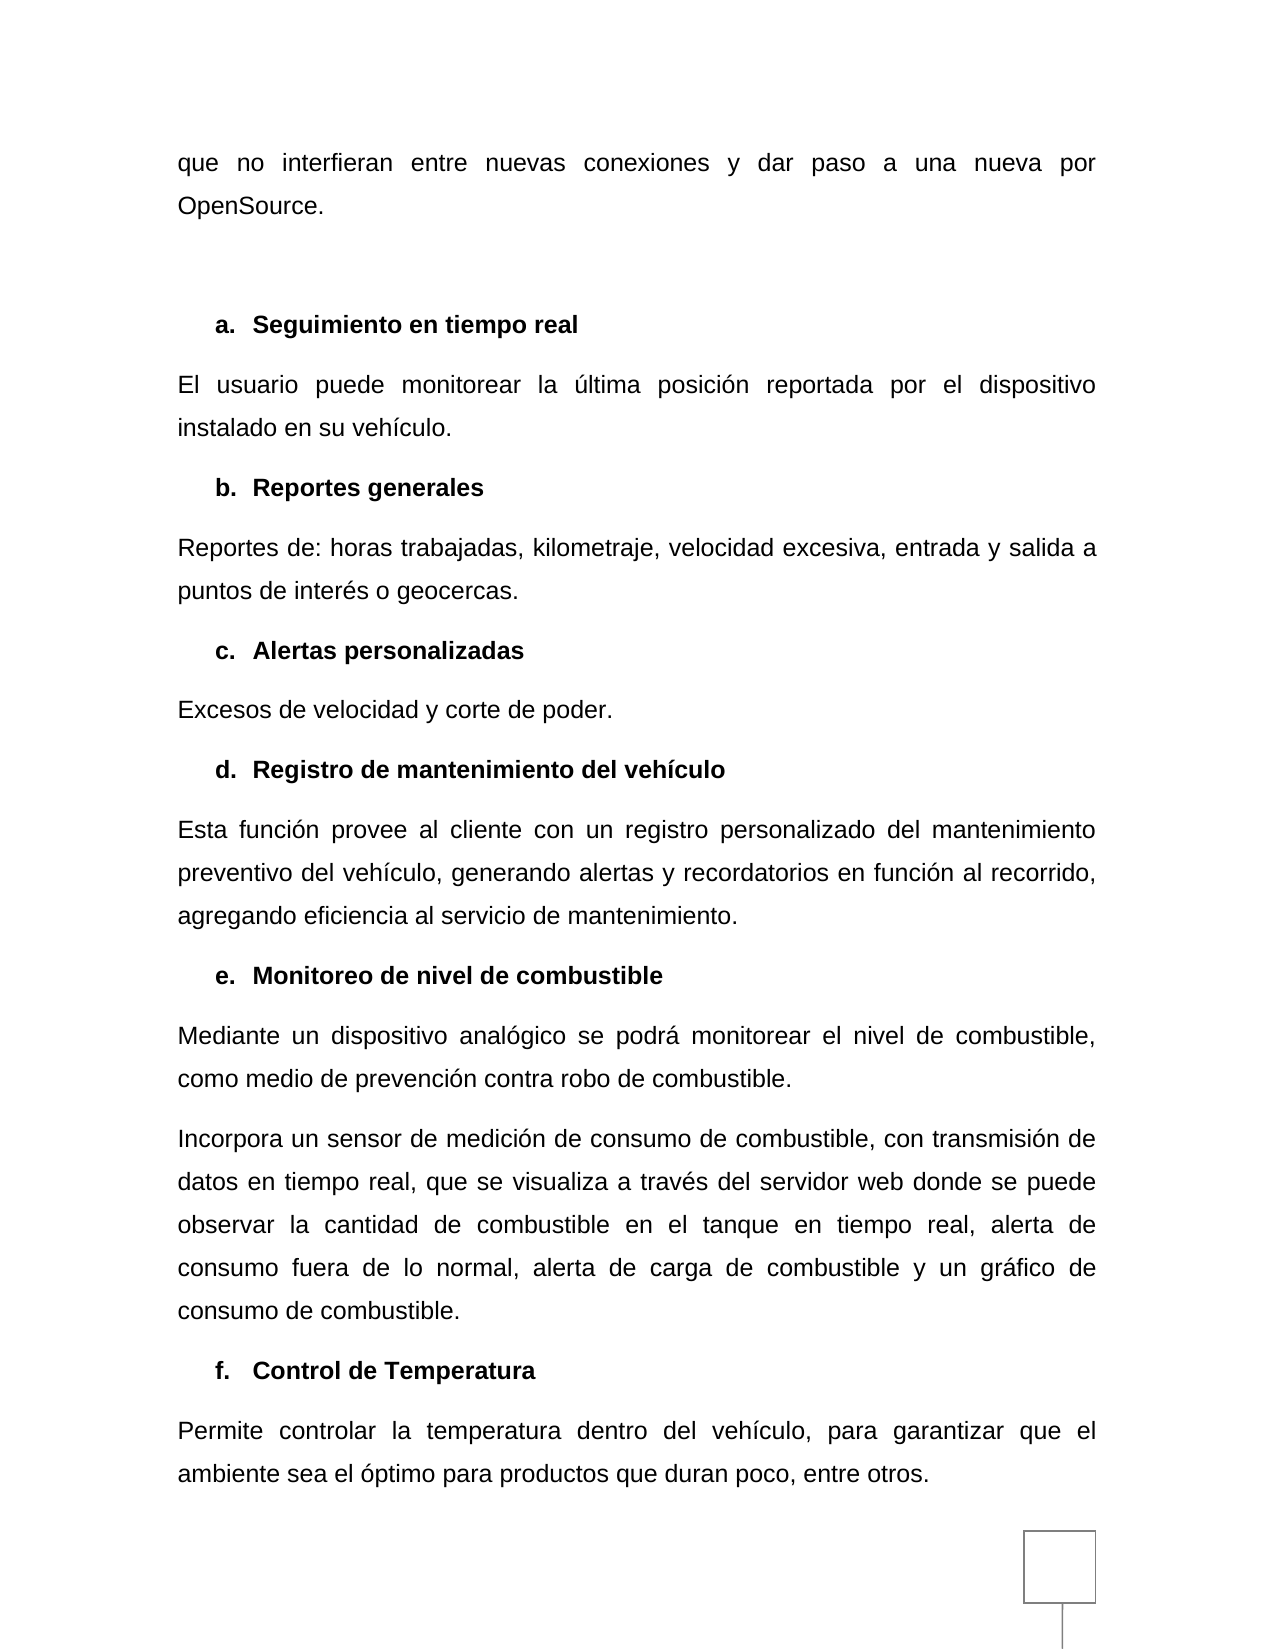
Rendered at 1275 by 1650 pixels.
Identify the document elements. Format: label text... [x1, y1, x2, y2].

text Incorpora un sensor de medición de consumo de combustible, con transmisión de datos en tiempo real, que se visualiza a través del servidor web donde se puede observar la cantidad de combustible en el tanque en tiempo real, alerta de consumo fuera de lo normal, alerta de carga de combustible y un gráfico de consumo de combustible. [177, 1124, 1098, 1325]
text Mediante un dispositivo analógico se podrá monitorear el nivel de combustible, como medio de prevención contra robo de combustible. [177, 1021, 1098, 1093]
text Esta función provee al cliente con un registro personalizado del mantenimiento preventivo del vehículo, generando alertas y recordatorios en función al recorrido, agregando eficiencia al servicio de mantenimiento. [177, 815, 1098, 930]
list Control de Temperatura [215, 1356, 1098, 1385]
list Alertas personalizadas [215, 636, 1098, 664]
list Reportes generales [215, 473, 1098, 502]
text El usuario puede monitorear la última posición reportada por el dispositivo instalado en su vehículo. [177, 370, 1098, 442]
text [177, 148, 1098, 219]
text Excesos de velocidad y corte de poder. [177, 696, 1098, 724]
text Reportes de: horas trabajadas, kilometraje, velocidad excesiva, entrada y salida a puntos de interés o geocercas. [177, 533, 1098, 605]
list Monitoreo de nivel de combustible [215, 961, 1098, 990]
list Seguimiento en tiempo real [215, 310, 1098, 339]
list Registro de mantenimiento del vehículo [215, 755, 1098, 784]
text Permite controlar la temperatura dentro del vehículo, para garantizar que el ambiente sea el óptimo para productos que duran poco, entre otros. [177, 1416, 1098, 1488]
